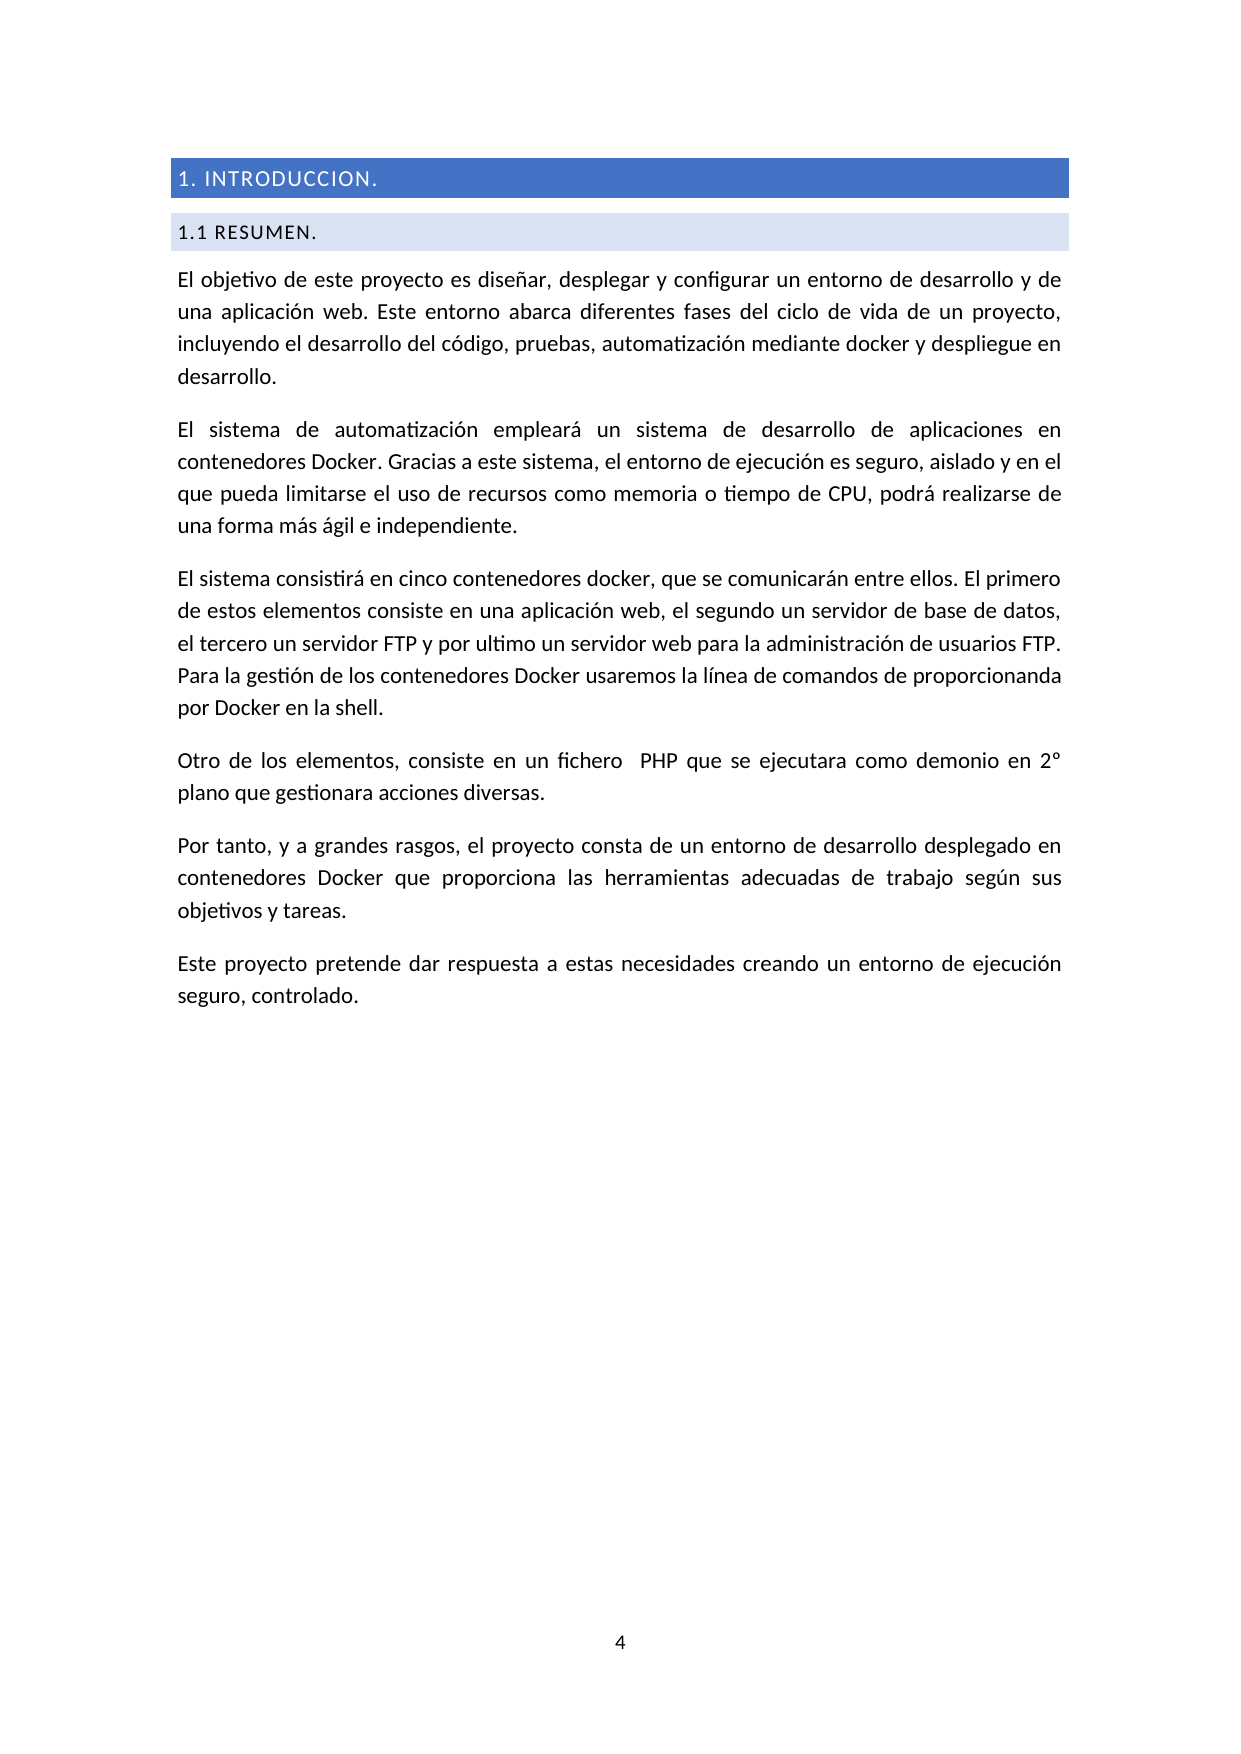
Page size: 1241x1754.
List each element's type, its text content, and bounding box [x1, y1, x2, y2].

text El objetivo de este proyecto es diseñar, desplegar y configurar un entorno de desarrollo y de una aplicación web. Este entorno abarca diferentes fases del ciclo de vida de un proyecto, incluyendo el desarrollo del código, pruebas, automatización mediante docker y despliegue en desarrollo. [177, 265, 1063, 390]
text Por tanto, y a grandes rasgos, el proyecto consta de un entorno de desarrollo desplegado en contenedores Docker que proporciona las herramientas adecuadas de trabajo según sus objetivos y tareas. [177, 831, 1063, 924]
subtitle 1. Introduccion. [177, 164, 1063, 192]
subtitle 1.1 Resumen. [177, 219, 1063, 245]
text El sistema consistirá en cinco contenedores docker, que se comunicarán entre ellos. El primero de estos elementos consiste en una aplicación web, el segundo un servidor de base de datos, el tercero un servidor FTP y por ultimo un servidor web para la administración de usuarios FTP. Para la gestión de los contenedores Docker usaremos la línea de comandos de proporcionanda por Docker en la shell. [177, 564, 1063, 721]
text El sistema de automatización empleará un sistema de desarrollo de aplicaciones en contenedores Docker. Gracias a este sistema, el entorno de ejecución es seguro, aislado y en el que pueda limitarse el uso de recursos como memoria o tiempo de CPU, podrá realizarse de una forma más ágil e independiente. [177, 415, 1063, 539]
text Otro de los elementos, consiste en un fichero PHP que se ejecutara como demonio en 2º plano que gestionara acciones diversas. [177, 746, 1063, 806]
text Este proyecto pretende dar respuesta a estas necesidades creando un entorno de ejecución seguro, controlado. [177, 949, 1063, 1009]
